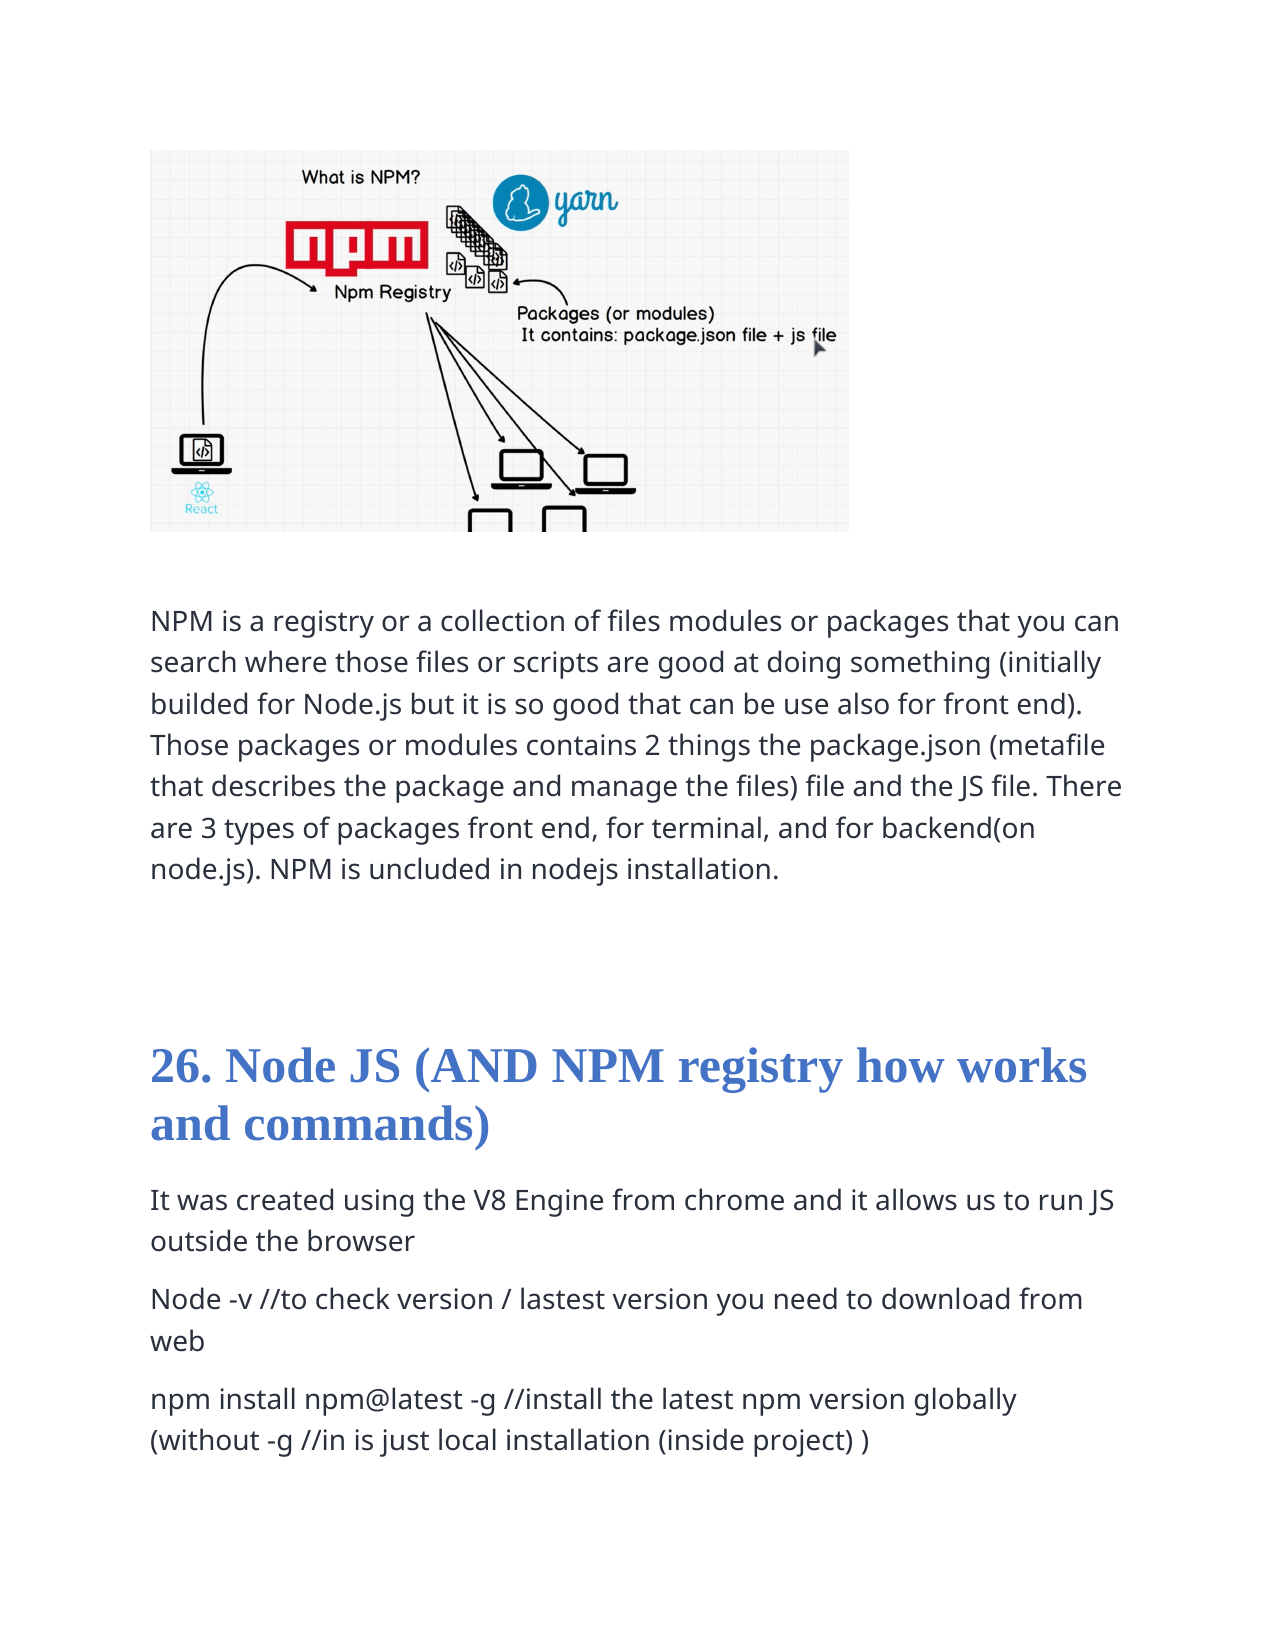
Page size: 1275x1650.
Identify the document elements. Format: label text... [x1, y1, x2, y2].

text npm install npm@latest -g //install the latest npm version globally (without -g //in is just local installation (inside project) ) [150, 1379, 1125, 1459]
picture [150, 150, 849, 532]
text Node -v //to check version / lastest version you need to download from web [150, 1279, 1125, 1359]
text It was created using the V8 Engine from chrome and it allows us to run JS outside the browser [150, 1180, 1125, 1260]
text NPM is a registry or a collection of files modules or packages that you can search where those files or scripts are good at doing something (initially builded for Node.js but it is so good that can be use also for front end). Those packages or modules contains 2 things the package.json (metafile that describes the package and manage the files) file and the JS file. There are 3 types of packages front end, for terminal, and for backend(on node.js). NPM is uncluded in nodejs installation. [150, 601, 1125, 888]
subtitle 26. Node JS (AND NPM registry how works and commands) [150, 1036, 1125, 1151]
